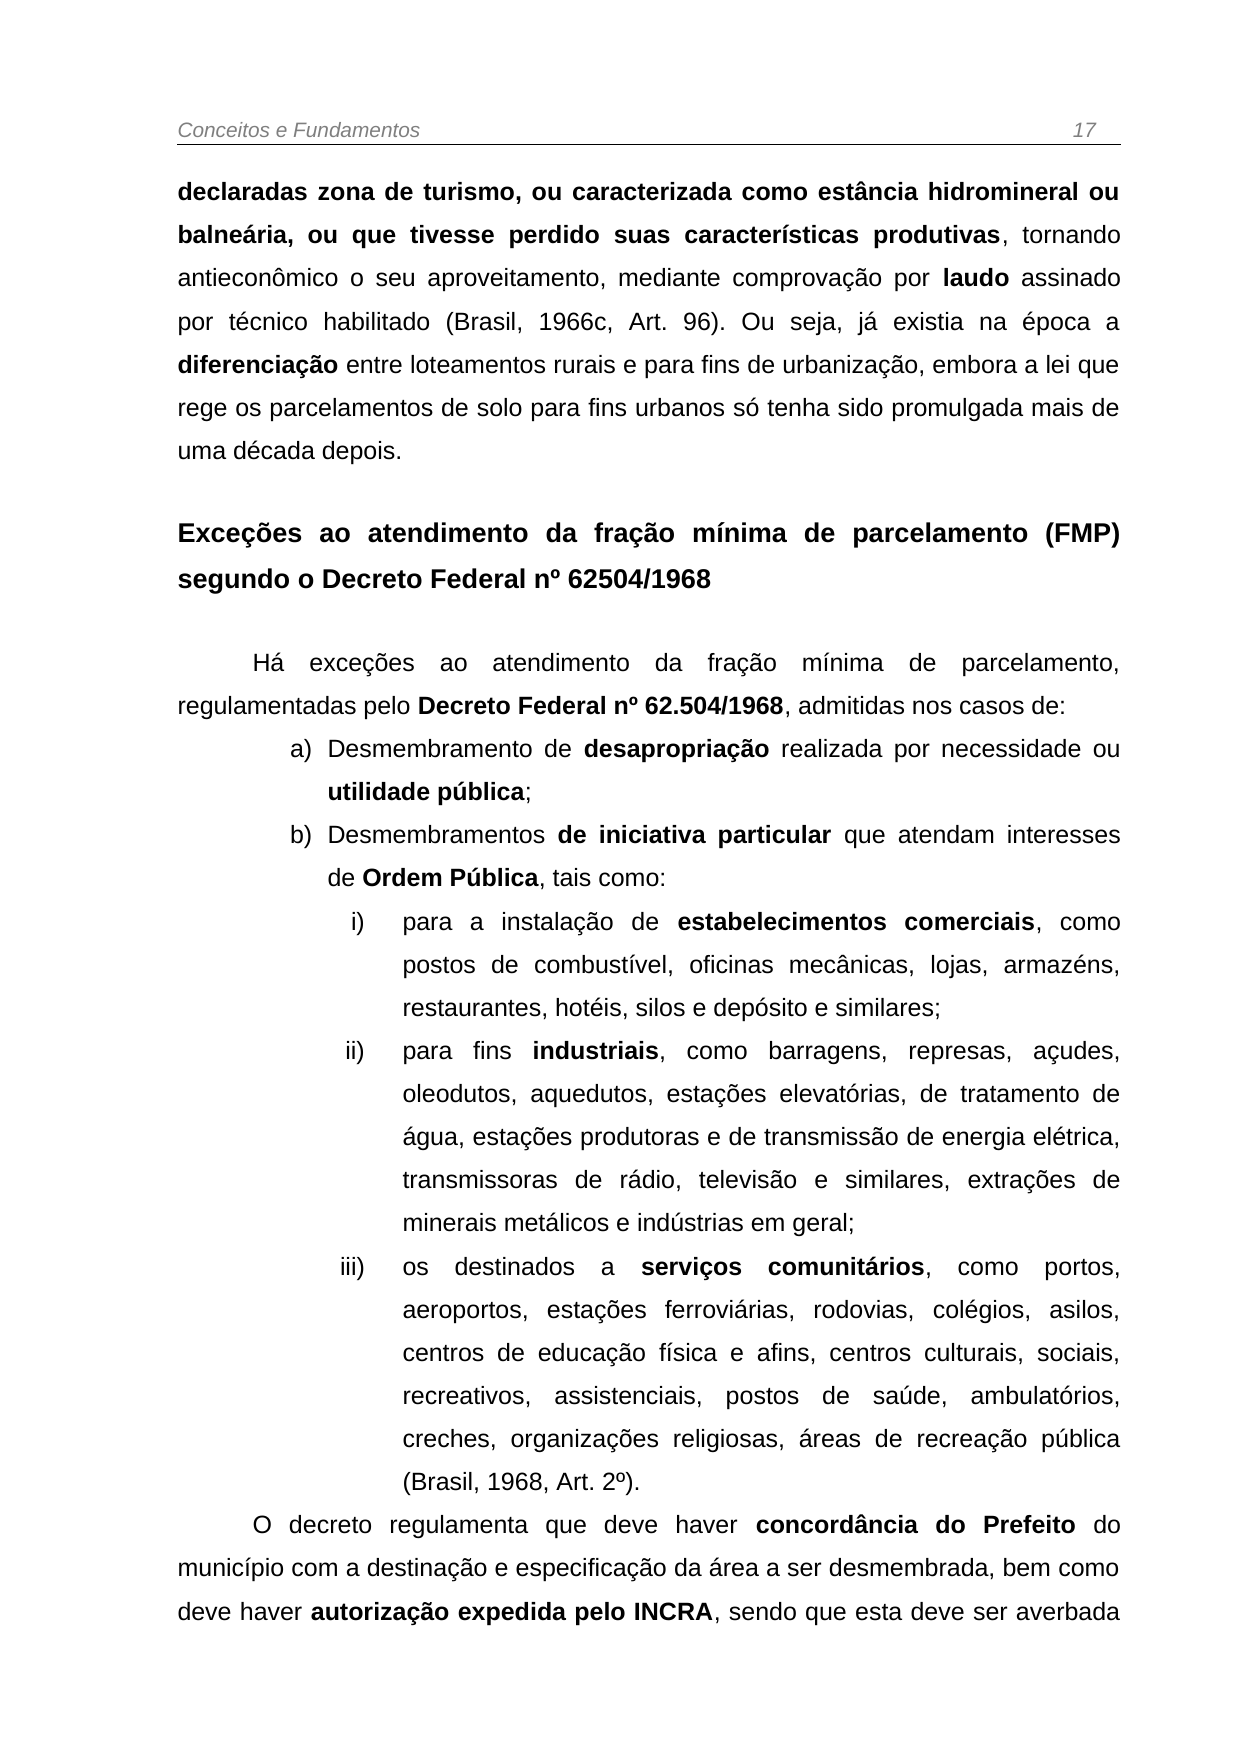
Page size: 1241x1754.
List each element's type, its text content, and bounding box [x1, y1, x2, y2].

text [177, 1510, 1121, 1625]
list Desmembramentos de iniciativa particular que atendam interesses de Ordem Pública, tais como: [290, 820, 1121, 892]
list Desmembramento de desapropriação realizada por necessidade ou utilidade pública; [290, 734, 1121, 806]
text Há exceções ao atendimento da fração mínima de parcelamento, regulamentadas pelo Decreto Federal nº 62.504/1968, admitidas nos casos de: [177, 648, 1121, 720]
list os destinados a serviços comunitários, como portos, aeroportos, estações ferroviárias, rodovias, colégios, asilos, centros de educação física e afins, centros culturais, sociais, recreativos, assistenciais, postos de saúde, ambulatórios, creches, organizações religiosas, áreas de recreação pública (Brasil, 1968, Art. 2º). [365, 1252, 1121, 1496]
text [177, 177, 1121, 465]
list para a instalação de estabelecimentos comerciais, como postos de combustível, oficinas mecânicas, lojas, armazéns, restaurantes, hotéis, silos e depósito e similares; [365, 907, 1121, 1022]
subtitle Exceções ao atendimento da fração mínima de parcelamento (FMP) segundo o Decreto Federal nº 62504/1968 [177, 517, 1121, 595]
list para fins industriais, como barragens, represas, açudes, oleodutos, aquedutos, estações elevatórias, de tratamento de água, estações produtoras e de transmissão de energia elétrica, transmissoras de rádio, televisão e similares, extrações de minerais metálicos e indústrias em geral; [365, 1036, 1121, 1237]
